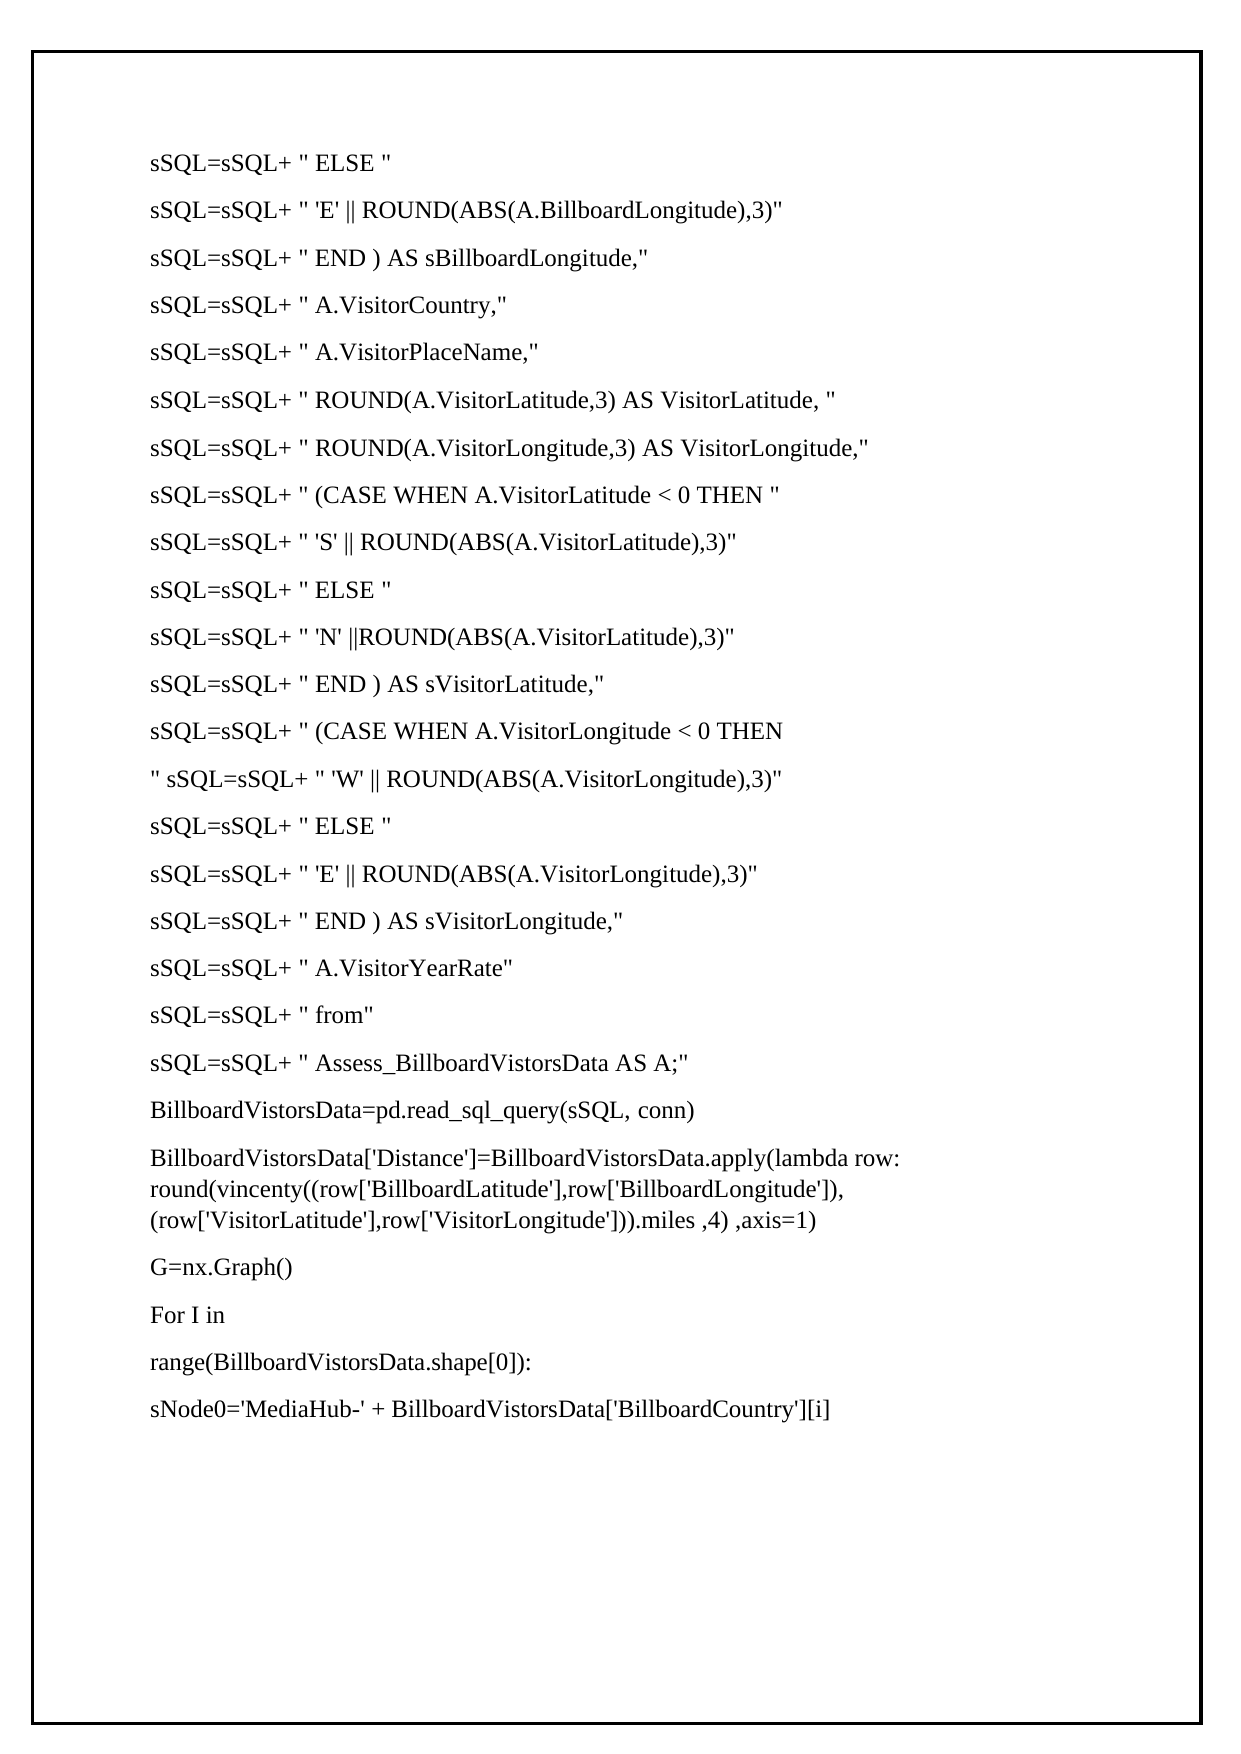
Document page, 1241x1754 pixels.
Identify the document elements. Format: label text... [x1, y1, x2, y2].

text sSQL=sSQL+ " (CASE WHEN A.VisitorLongitude < 0 THEN " sSQL=sSQL+ " 'W' || ROUND(ABS(A.VisitorLongitude),3)" sSQL=sSQL+ " ELSE " [150, 716, 797, 840]
text sSQL=sSQL+ " 'E' || ROUND(ABS(A.VisitorLongitude),3)" sSQL=sSQL+ " END ) AS sVisitorLongitude," sSQL=sSQL+ " A.VisitorYearRate" [150, 859, 761, 982]
text sSQL=sSQL+ " from" [150, 1001, 1199, 1029]
text G=nx.Graph() [150, 1252, 952, 1281]
text sSQL=sSQL+ " ROUND(A.VisitorLatitude,3) AS VisitorLatitude, " sSQL=sSQL+ " ROUND(A.VisitorLongitude,3) AS VisitorLongitude," sSQL=sSQL+ " (CASE WHEN A.VisitorLatitude < 0 THEN " sSQL=sSQL+ " 'S' || ROUND(ABS(A.VisitorLatitude),3)" sSQL=sSQL+ " ELSE " [150, 385, 870, 604]
text sSQL=sSQL+ " A.VisitorPlaceName," [150, 338, 1199, 366]
text sSQL=sSQL+ " 'E' || ROUND(ABS(A.BillboardLongitude),3)" sSQL=sSQL+ " END ) AS sBillboardLongitude," sSQL=sSQL+ " A.VisitorCountry," [150, 196, 783, 319]
text sSQL=sSQL+ " ELSE " [150, 148, 1199, 177]
text sSQL=sSQL+ " Assess_BillboardVistorsData AS A;" BillboardVistorsData=pd.read_sql_query(sSQL, conn) [150, 1048, 722, 1124]
text BillboardVistorsData['Distance']=BillboardVistorsData.apply(lambda row: round(vincenty((row['BillboardLatitude'],row['BillboardLongitude']), (row['VisitorLatitude'],row['VisitorLongitude'])).miles ,4) ,axis=1) [150, 1143, 952, 1233]
text sNode0='MediaHub-' + BillboardVistorsData['BillboardCountry'][i] [150, 1394, 1199, 1423]
text For I in range(BillboardVistorsData.shape[0]): [150, 1300, 533, 1376]
text sSQL=sSQL+ " 'N' ||ROUND(ABS(A.VisitorLatitude),3)" sSQL=sSQL+ " END ) AS sVisitorLatitude," [150, 622, 823, 698]
